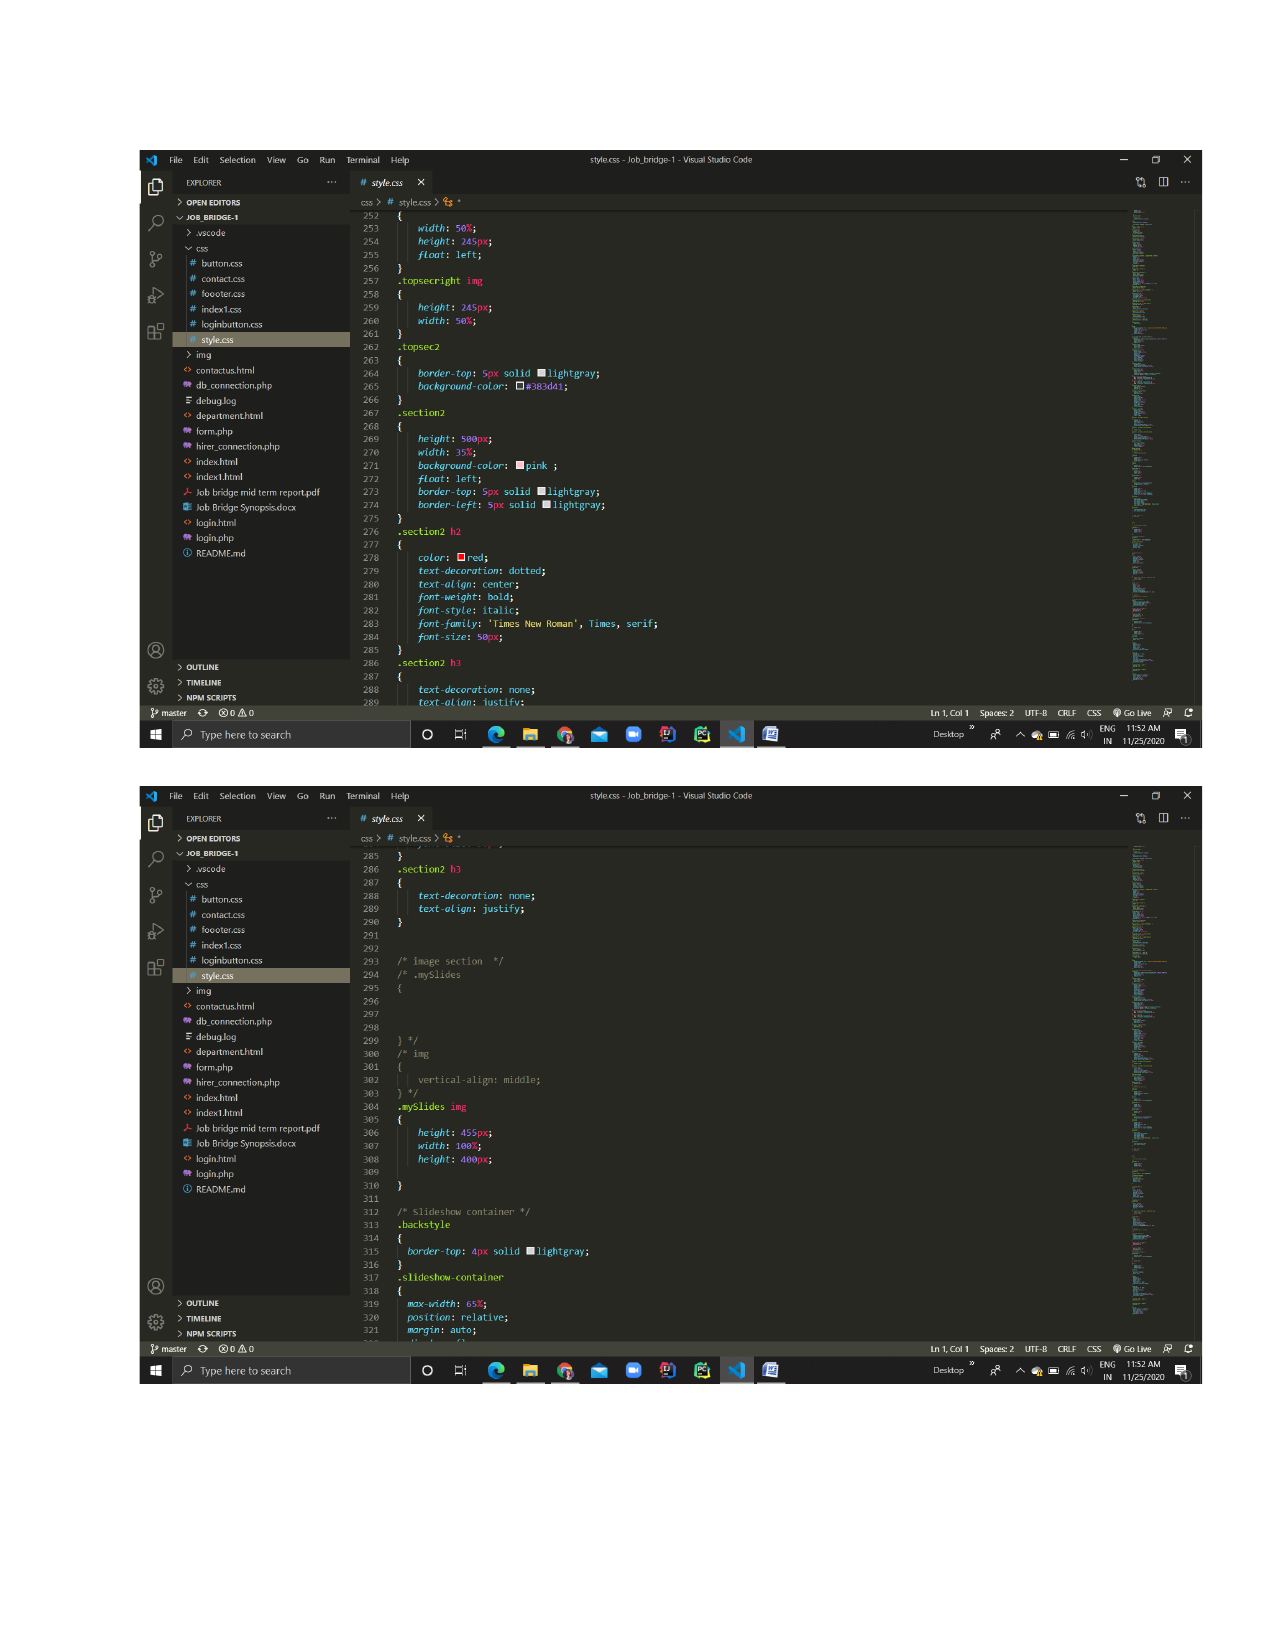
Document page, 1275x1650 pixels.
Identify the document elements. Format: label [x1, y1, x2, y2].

picture [139, 150, 1203, 748]
picture [139, 786, 1203, 1384]
